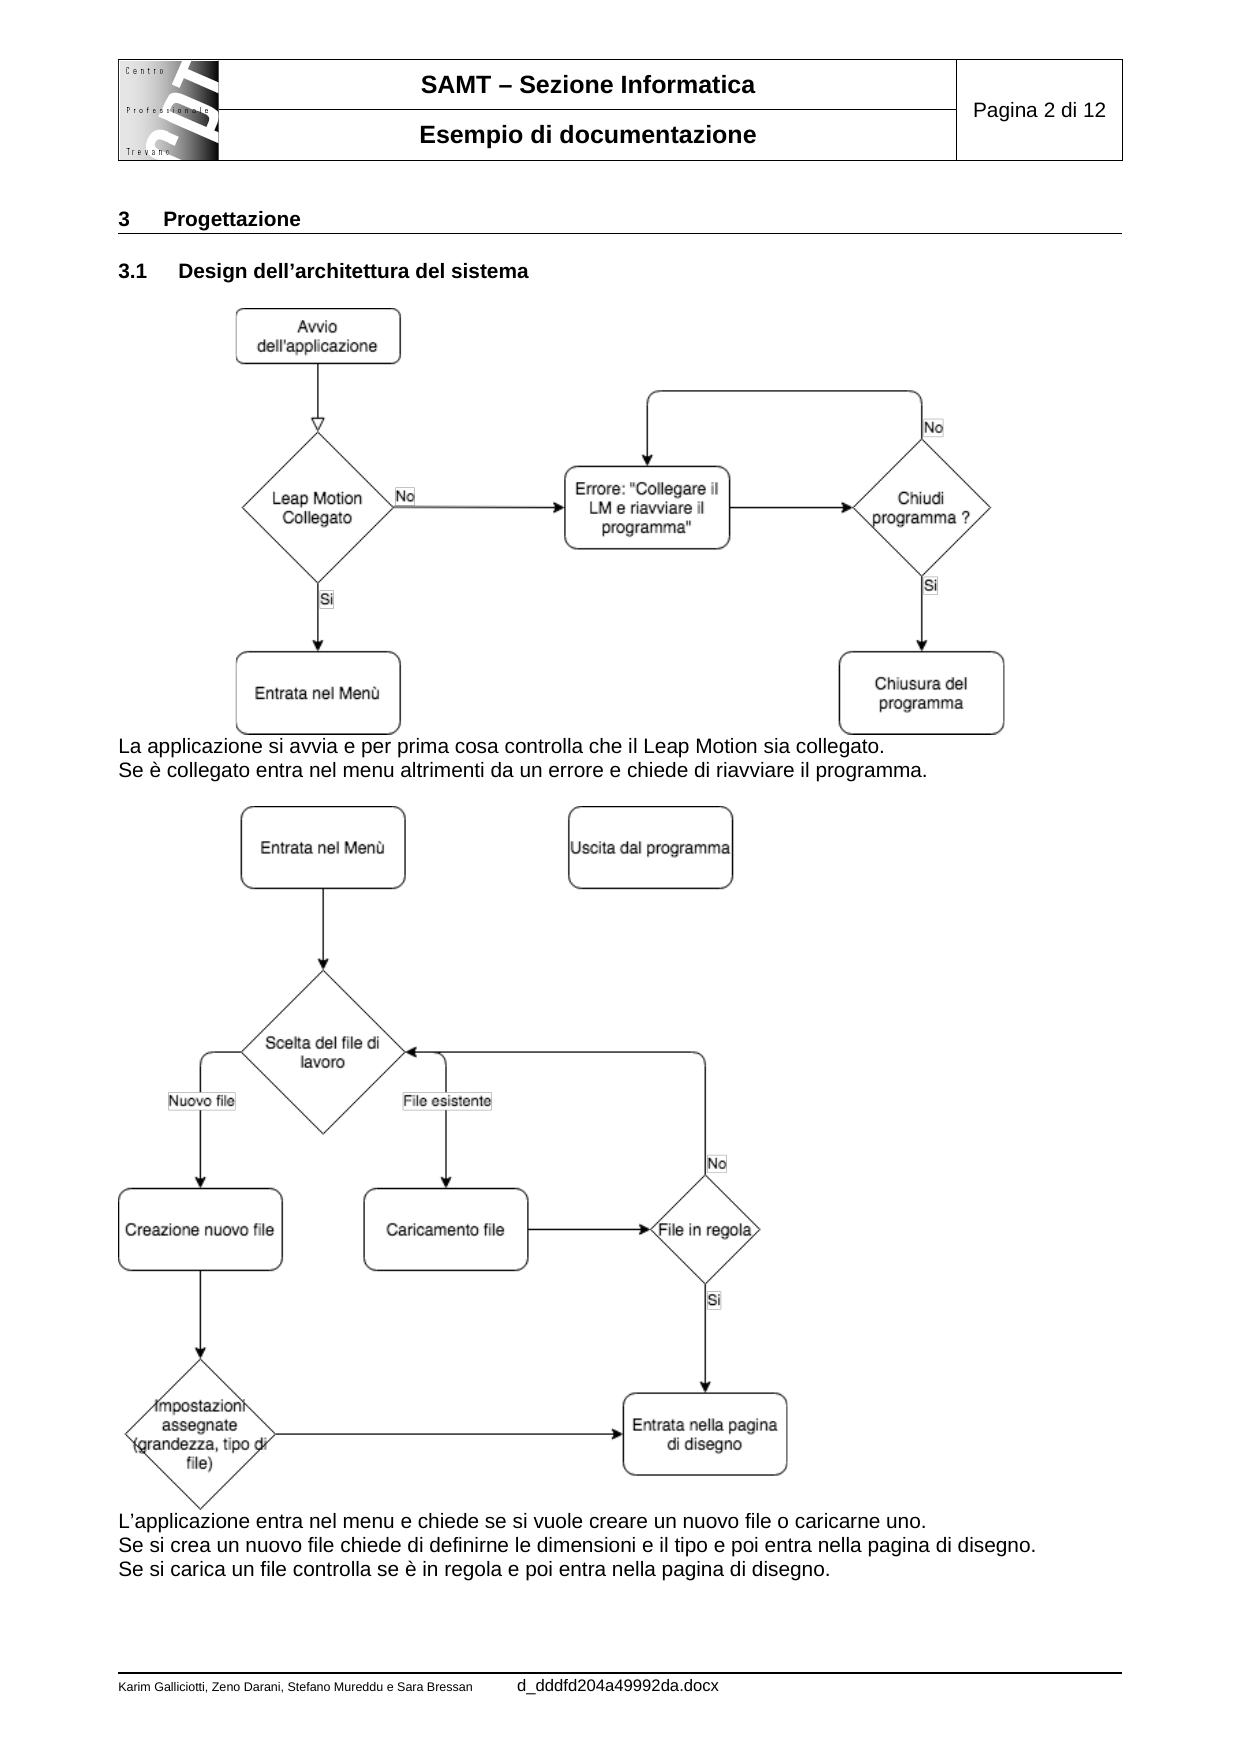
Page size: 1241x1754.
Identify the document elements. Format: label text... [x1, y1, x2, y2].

picture [118, 60, 219, 160]
text Se si crea un nuovo file chiede di definirne le dimensioni e il tipo e poi entra nella pagina di disegno. [118, 1533, 1122, 1557]
text Se si carica un file controlla se è in regola e poi entra nella pagina di disegno. [118, 1557, 1122, 1581]
text La applicazione si avvia e per prima cosa controlla che il Leap Motion sia collegato. [118, 734, 1122, 758]
subtitle Progettazione [118, 207, 1122, 233]
text L’applicazione entra nel menu e chiede se si vuole creare un nuovo file o caricarne uno. [118, 1509, 1122, 1533]
picture [235, 308, 1005, 735]
picture [118, 806, 788, 1510]
text Se è collegato entra nel menu altrimenti da un errore e chiede di riavviare il programma. [118, 758, 1122, 782]
subtitle Design dell’architettura del sistema [118, 259, 1122, 283]
